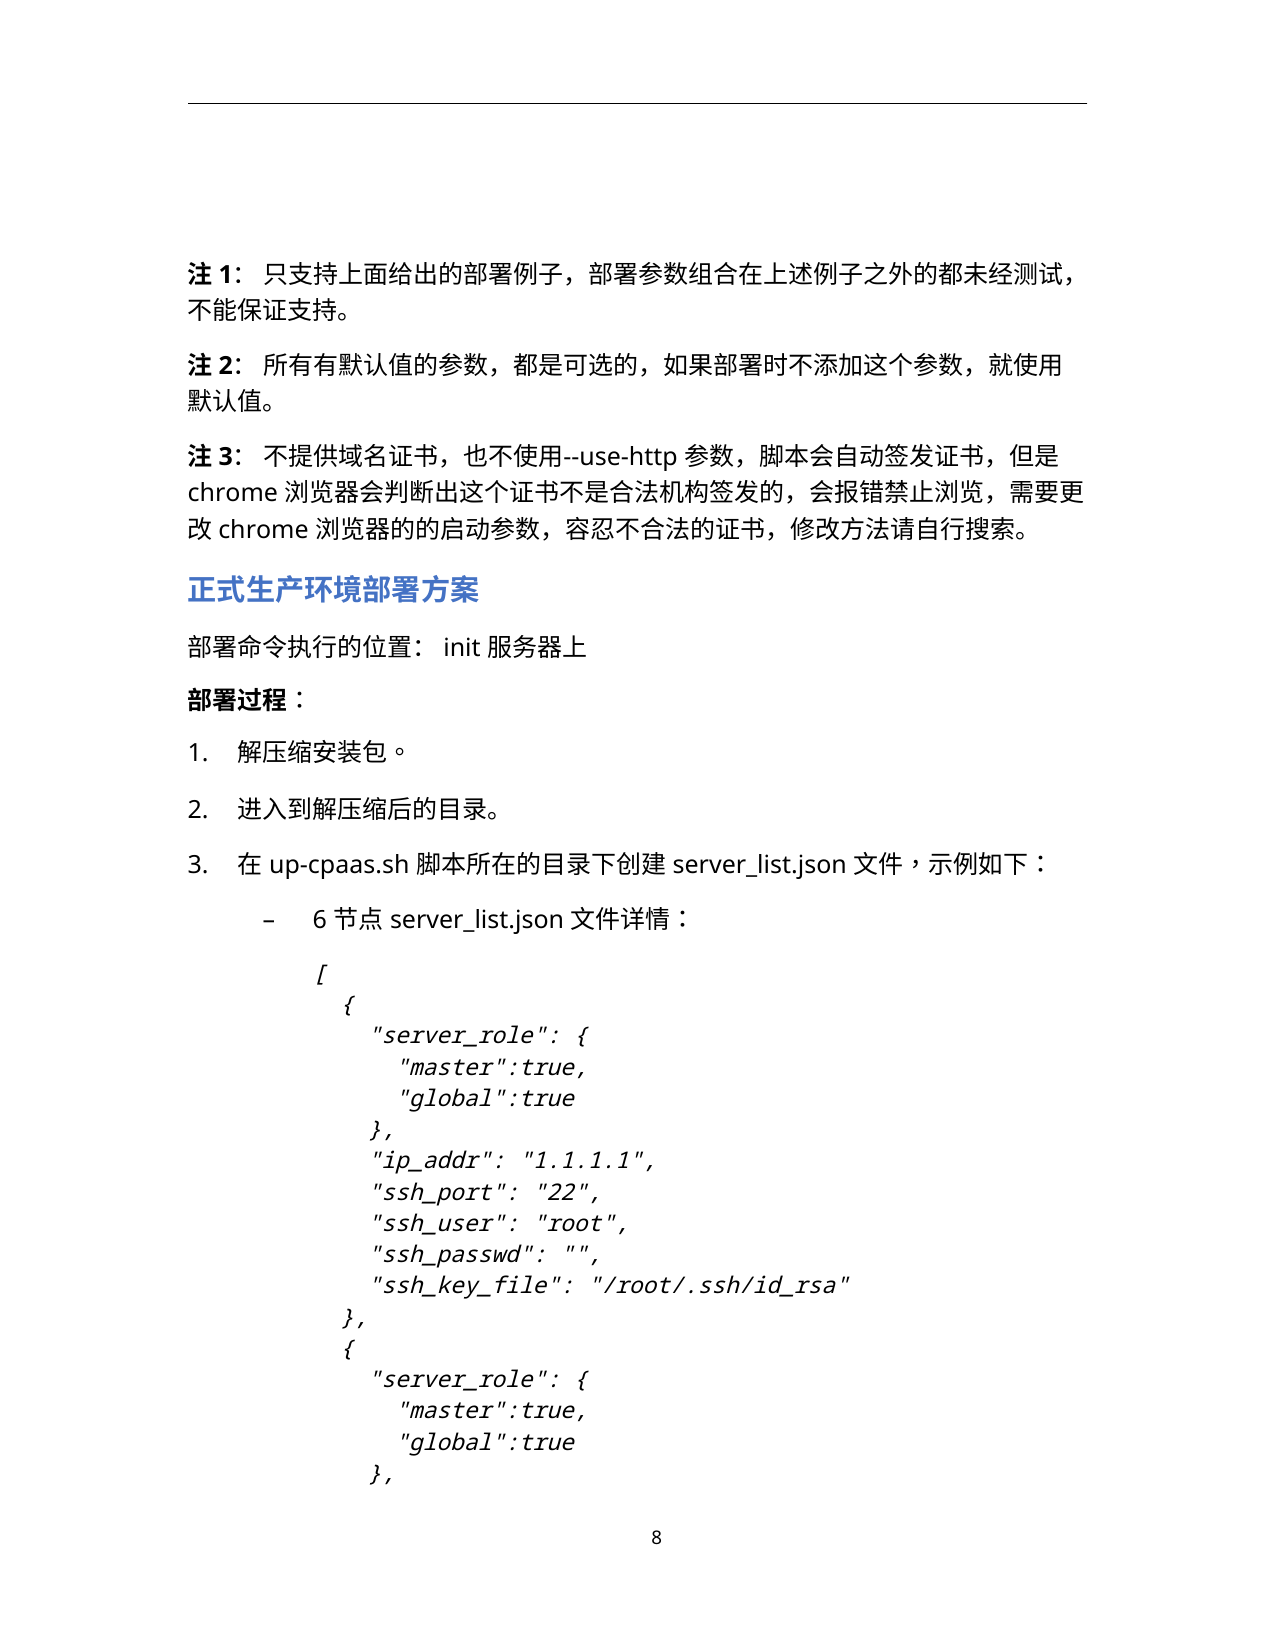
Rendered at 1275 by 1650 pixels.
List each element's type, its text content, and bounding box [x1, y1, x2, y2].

list 6 节点 server_list.json 文件详情： [262, 902, 1087, 936]
list 在 up-cpaas.sh 脚本所在的目录下创建 server_list.json 文件，示例如下： [187, 847, 1087, 881]
text 注 2： 所有有默认值的参数，都是可选的，如果部署时不添加这个参数，就使用默认值。 [187, 345, 1087, 418]
text 注 3： 不提供域名证书，也不使用--use-http 参数，脚本会自动签发证书，但是 chrome 浏览器会判断出这个证书不是合法机构签发的，会报错禁止浏览，需要更改 chrome 浏览器的的启动参数，容忍不合法的证书，修改方法请自行搜索。 [187, 437, 1087, 545]
list 进入到解压缩后的目录。 [187, 790, 1087, 826]
subtitle 正式生产环境部署方案 [187, 566, 1087, 608]
text 注 1： 只支持上面给出的部署例子，部署参数组合在上述例子之外的都未经测试，不能保证支持。 [187, 254, 1087, 327]
text 部署过程： [187, 682, 1087, 716]
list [262, 957, 1087, 1488]
text 部署命令执行的位置： init 服务器上 [187, 627, 1087, 663]
list 解压缩安装包。 [187, 735, 1087, 769]
